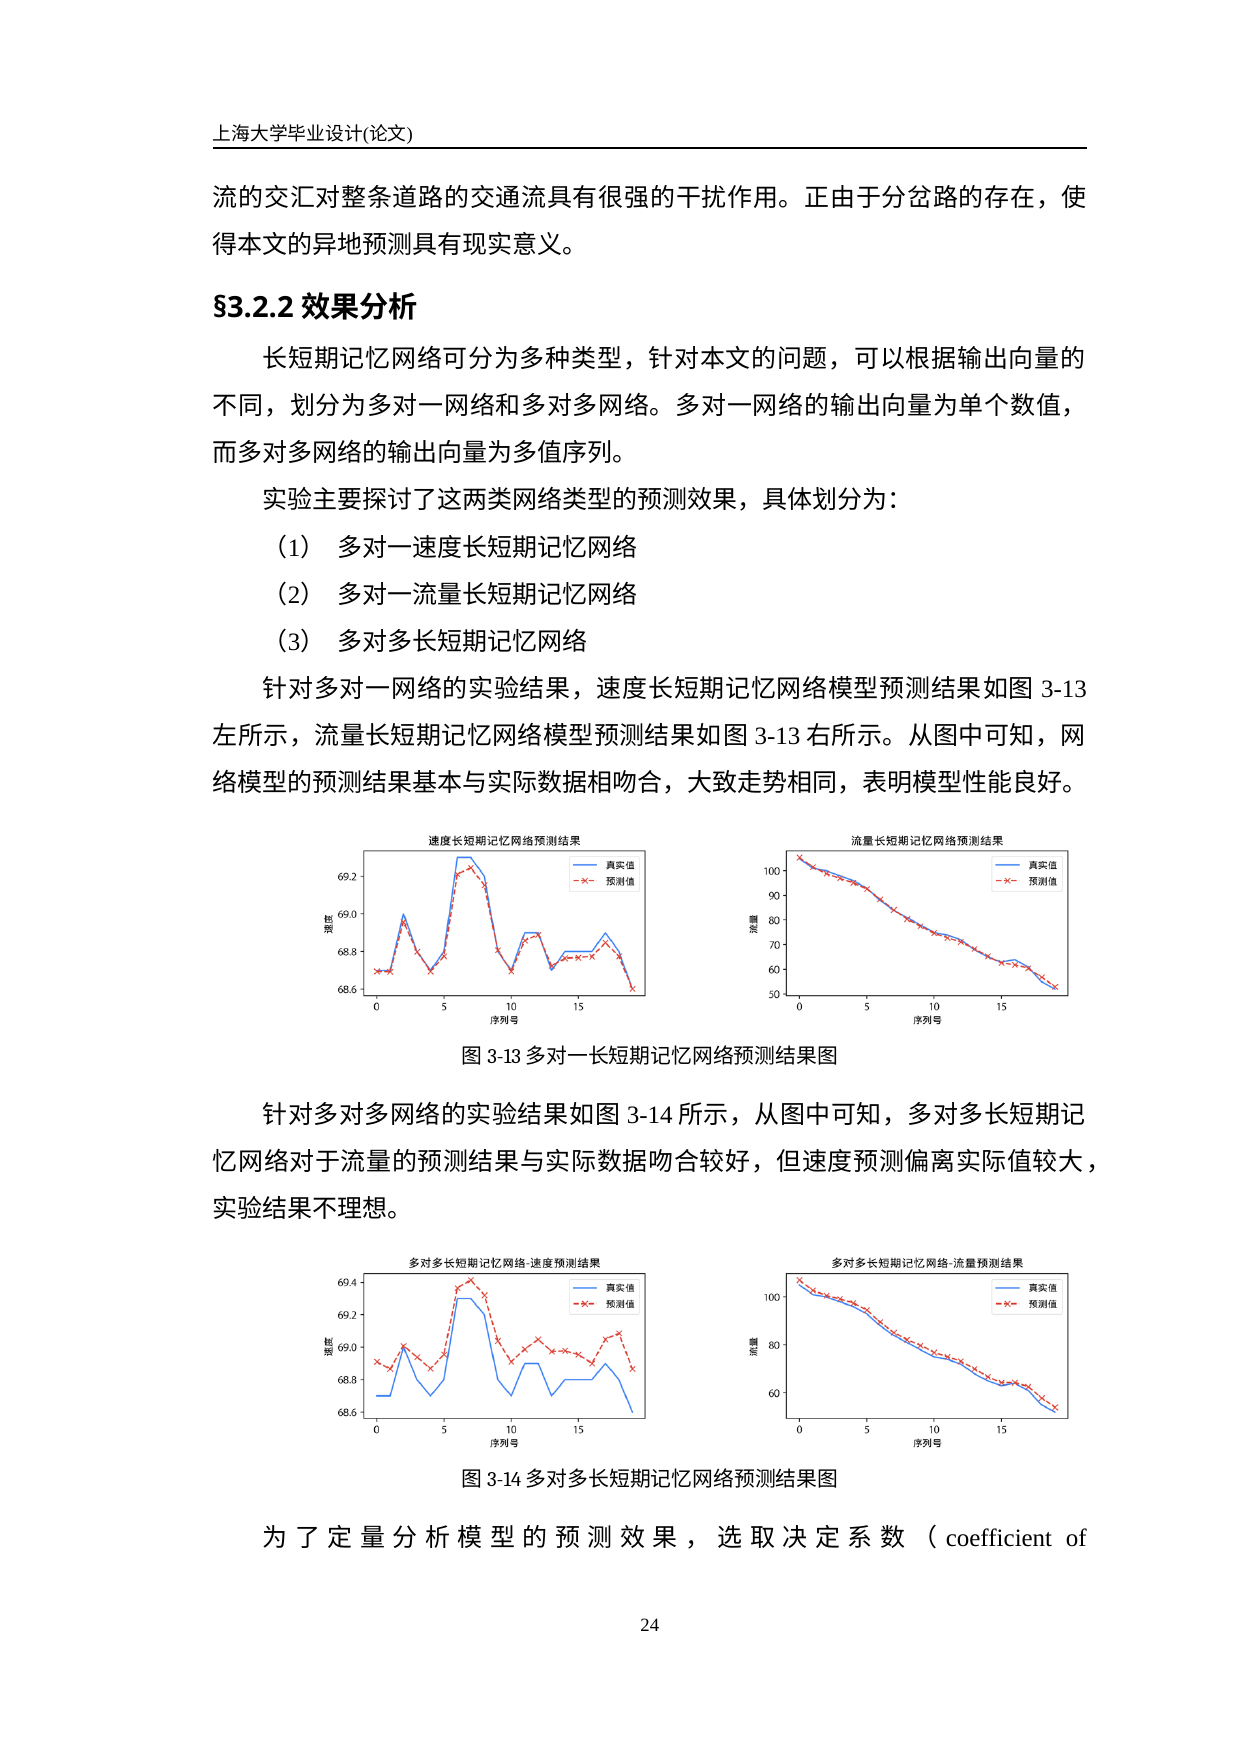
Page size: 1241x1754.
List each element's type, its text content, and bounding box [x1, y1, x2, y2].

list 多对一速度长短期记忆网络 [263, 527, 1087, 563]
text 实验主要探讨了这两类网络类型的预测效果，具体划分为： [213, 480, 1087, 516]
list 多对一流量长短期记忆网络 [263, 574, 1087, 610]
subtitle 效果分析 [213, 284, 1087, 326]
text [213, 1517, 1087, 1553]
list 多对多长短期记忆网络 [263, 621, 1087, 657]
picture [256, 1236, 1131, 1454]
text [213, 177, 1087, 261]
text 长短期记忆网络可分为多种类型，针对本文的问题，可以根据输出向量的不同，划分为多对一网络和多对多网络。多对一网络的输出向量为单个数值，而多对多网络的输出向量为多值序列。 [213, 339, 1087, 469]
picture [256, 809, 1131, 1031]
